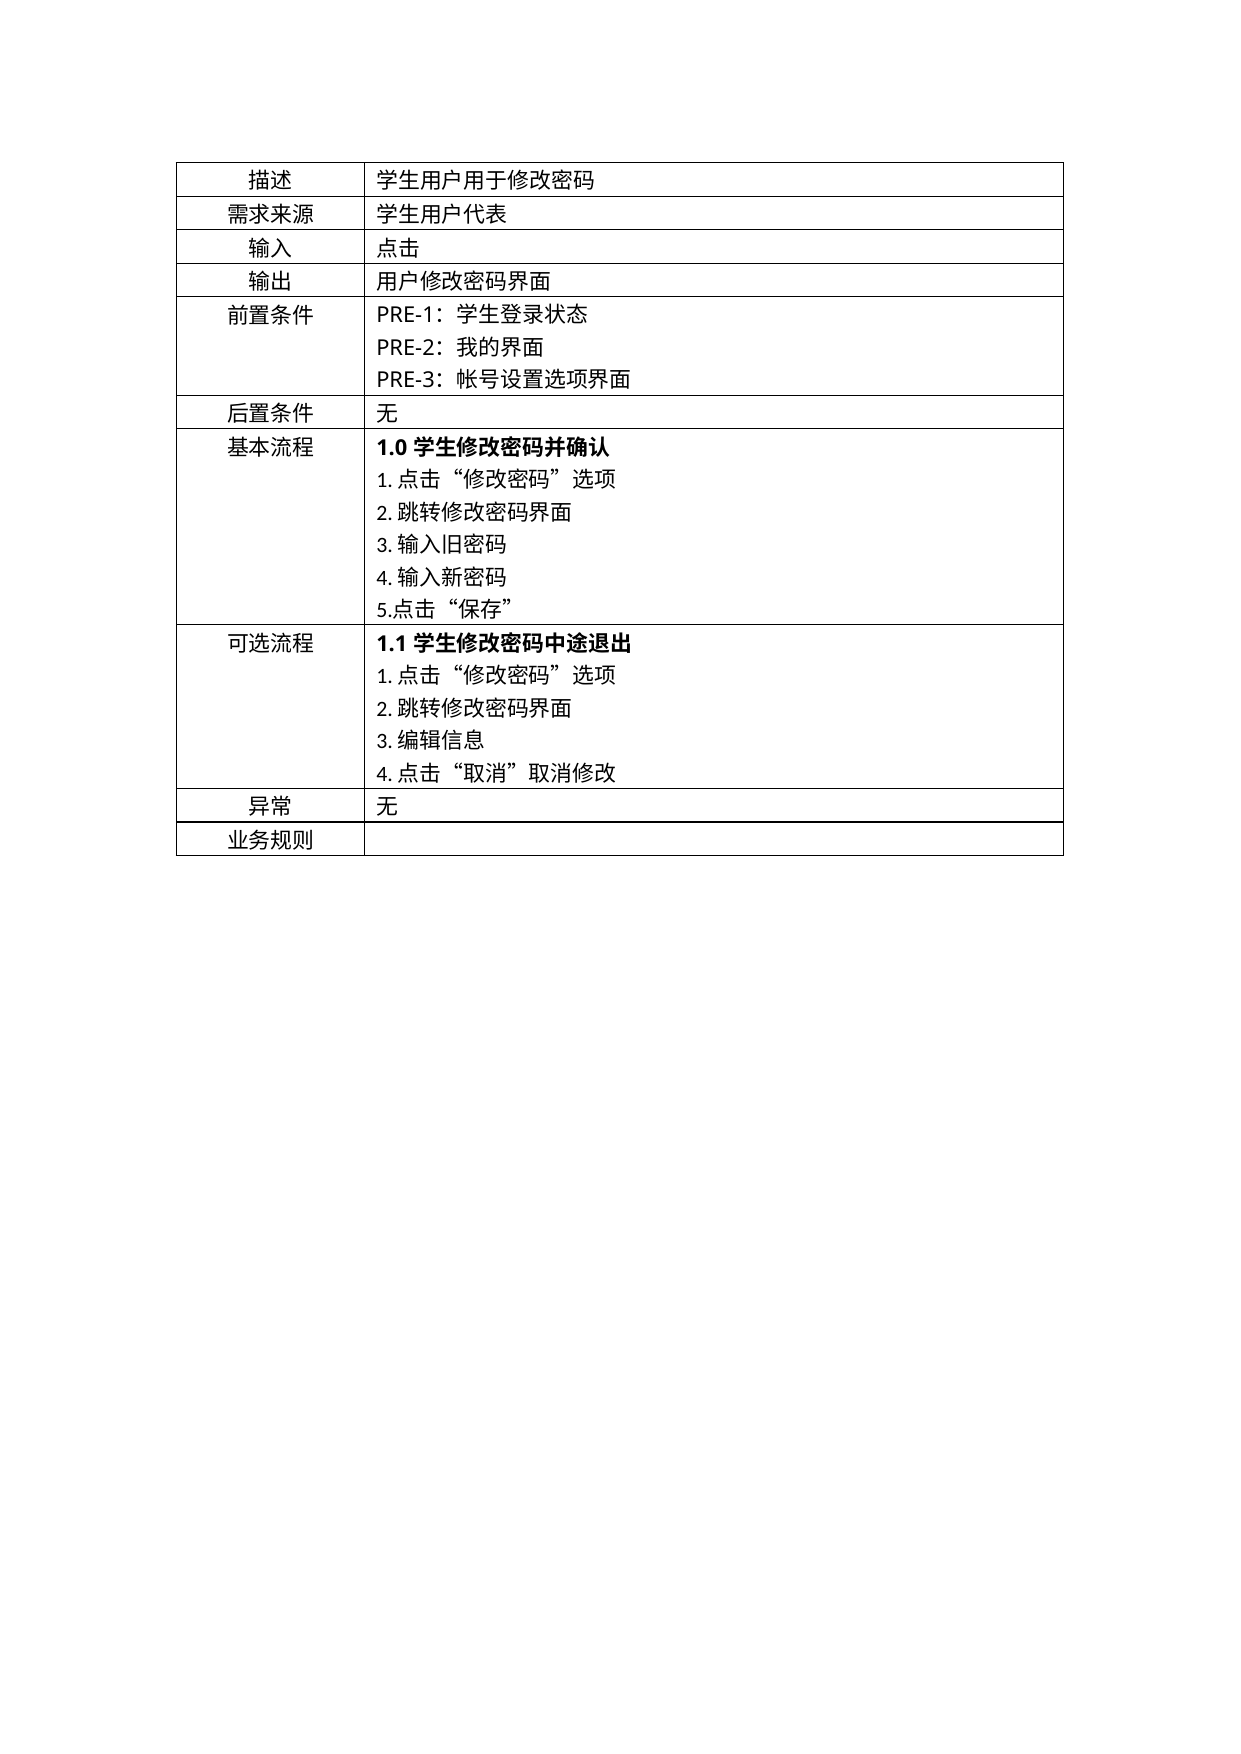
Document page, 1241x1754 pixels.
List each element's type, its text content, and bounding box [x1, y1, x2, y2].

table_cell PRE-1：学生登录状态 PRE-2：我的界面 PRE-3：帐号设置选项界面 [365, 297, 1063, 395]
table_cell 业务规则 [177, 823, 364, 855]
table_cell 前置条件 [177, 297, 364, 395]
table_cell 异常 [177, 789, 364, 821]
table_cell 1.1 学生修改密码中途退出 1. 点击“修改密码”选项 2. 跳转修改密码界面 3. 编辑信息 4. 点击“取消”取消修改 [365, 625, 1063, 788]
table_cell 后置条件 [177, 396, 364, 428]
table_cell 输入 [177, 230, 364, 263]
table_cell 输出 [177, 264, 364, 296]
table_cell 1.0 学生修改密码并确认 1. 点击“修改密码”选项 2. 跳转修改密码界面 3. 输入旧密码 4. 输入新密码 5.点击“保存” [365, 429, 1063, 624]
table_cell 描述 [177, 163, 364, 196]
table_cell 基本流程 [177, 429, 364, 624]
table_cell 学生用户代表 [365, 197, 1063, 229]
table_cell 可选流程 [177, 625, 364, 788]
table_cell [365, 823, 1063, 855]
table_cell 学生用户用于修改密码 [365, 163, 1063, 196]
table_cell 点击 [365, 230, 1063, 263]
table_cell 用户修改密码界面 [365, 264, 1063, 296]
table_cell 无 [365, 396, 1063, 428]
table_cell 无 [365, 789, 1063, 821]
table_cell 需求来源 [177, 197, 364, 229]
